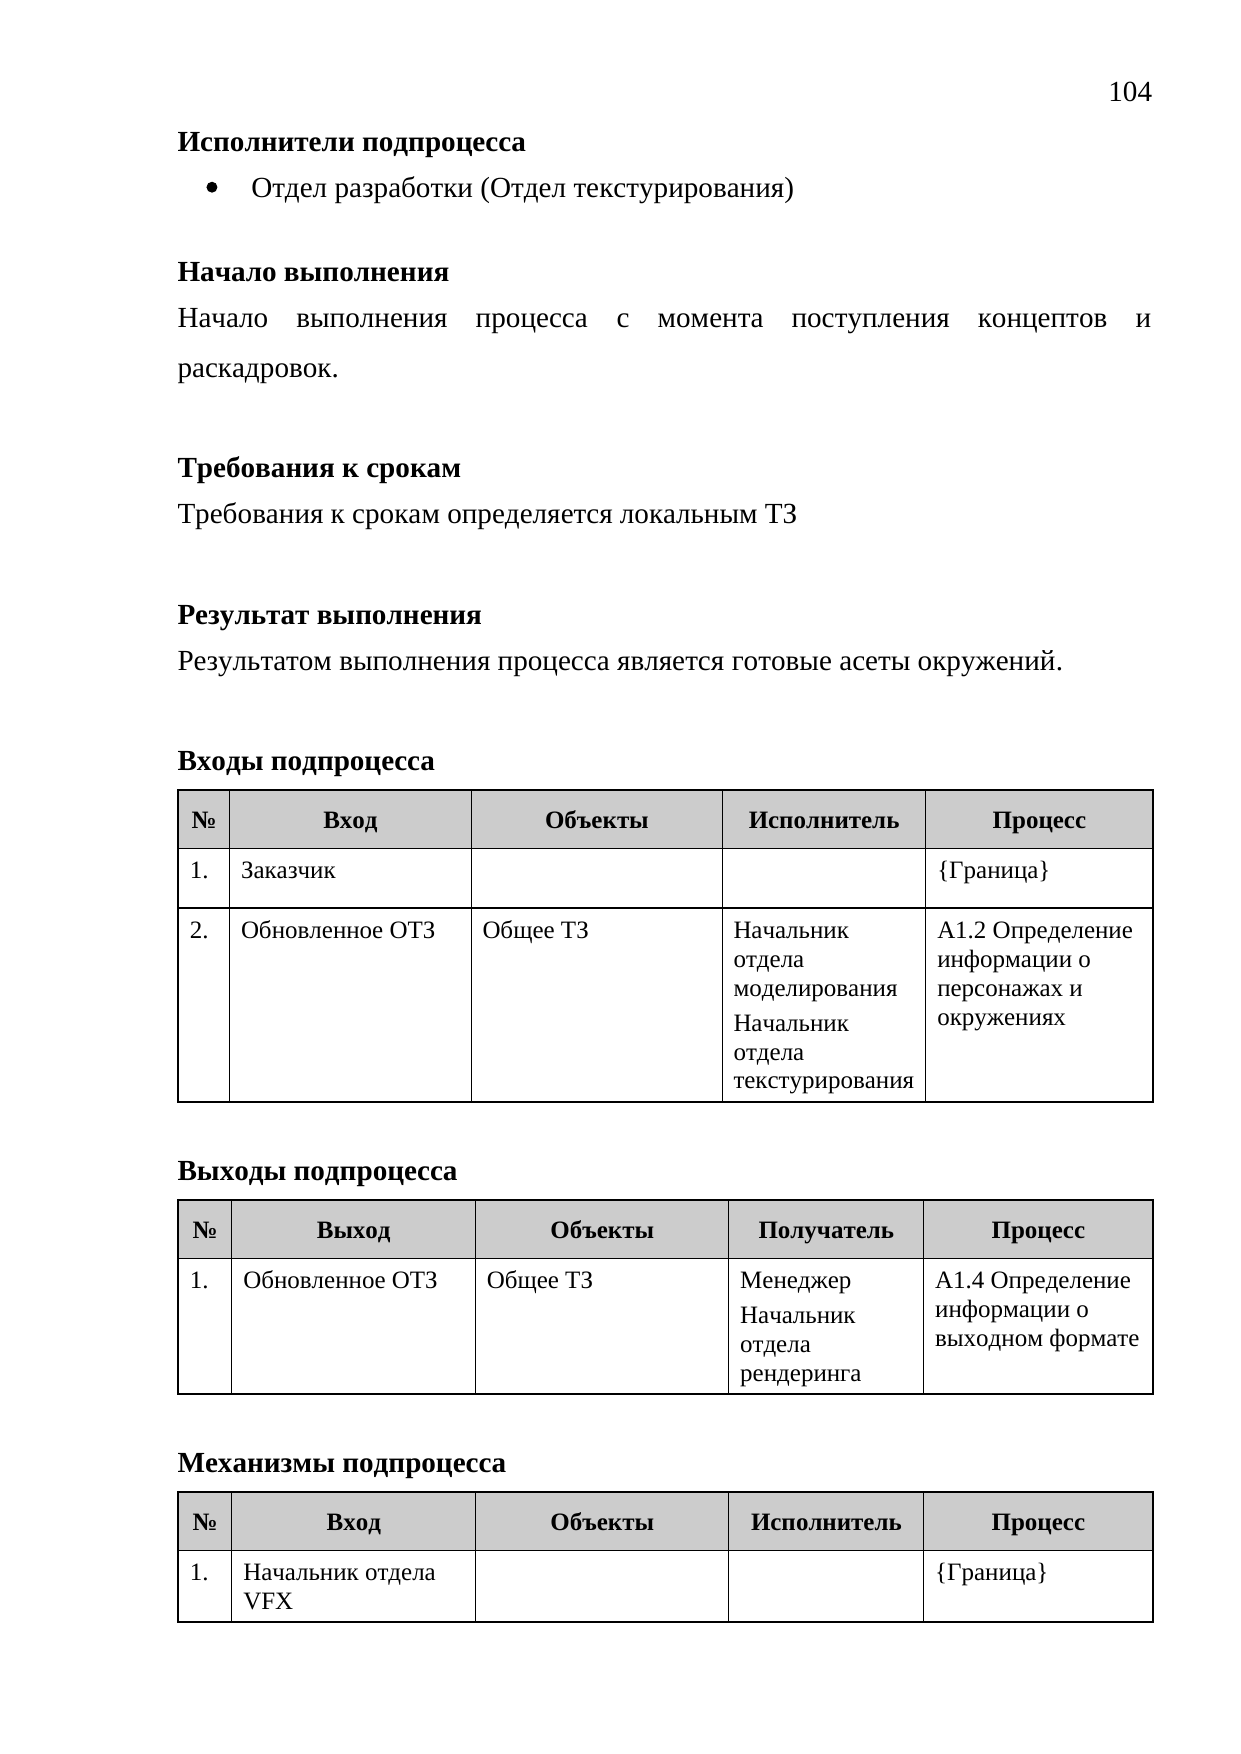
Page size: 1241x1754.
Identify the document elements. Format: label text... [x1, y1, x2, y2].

subtitle Входы подпроцесса [177, 743, 1152, 777]
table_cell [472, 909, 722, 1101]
text Результатом выполнения процесса является полная информация о сложности визуальных эффектов. [177, 643, 1152, 676]
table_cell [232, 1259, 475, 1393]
subtitle Исполнители подпроцесса [177, 124, 1152, 158]
subtitle Результат выполнения [177, 597, 1152, 630]
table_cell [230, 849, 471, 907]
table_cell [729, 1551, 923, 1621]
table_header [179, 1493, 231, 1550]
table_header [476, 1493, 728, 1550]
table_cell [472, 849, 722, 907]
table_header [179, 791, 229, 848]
subtitle Начало выполнения [177, 254, 1152, 287]
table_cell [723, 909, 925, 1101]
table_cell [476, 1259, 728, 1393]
text Начало выполнения процесса сразу после определения информации о персонажах и окружениях. [177, 300, 1152, 384]
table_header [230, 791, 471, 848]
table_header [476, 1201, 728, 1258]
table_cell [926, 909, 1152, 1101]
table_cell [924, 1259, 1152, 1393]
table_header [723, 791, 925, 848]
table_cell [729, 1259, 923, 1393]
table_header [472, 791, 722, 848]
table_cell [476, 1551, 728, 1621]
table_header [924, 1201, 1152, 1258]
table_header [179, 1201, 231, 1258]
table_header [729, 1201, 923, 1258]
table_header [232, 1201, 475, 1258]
subtitle Механизмы подпроцесса [177, 1445, 1152, 1478]
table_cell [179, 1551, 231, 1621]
text Начальник отдела VFX (Отдел VFX) [207, 170, 1152, 204]
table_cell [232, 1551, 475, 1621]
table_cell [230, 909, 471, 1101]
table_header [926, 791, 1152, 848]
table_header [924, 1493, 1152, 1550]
text Требования к срокам не более 30 минут [177, 496, 1152, 530]
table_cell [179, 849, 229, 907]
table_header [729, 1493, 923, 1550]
subtitle Выходы подпроцесса [177, 1153, 1152, 1186]
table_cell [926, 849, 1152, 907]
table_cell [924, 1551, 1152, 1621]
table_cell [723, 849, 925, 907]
subtitle Требования к срокам [177, 450, 1152, 484]
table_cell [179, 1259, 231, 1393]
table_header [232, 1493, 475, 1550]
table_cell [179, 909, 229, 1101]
